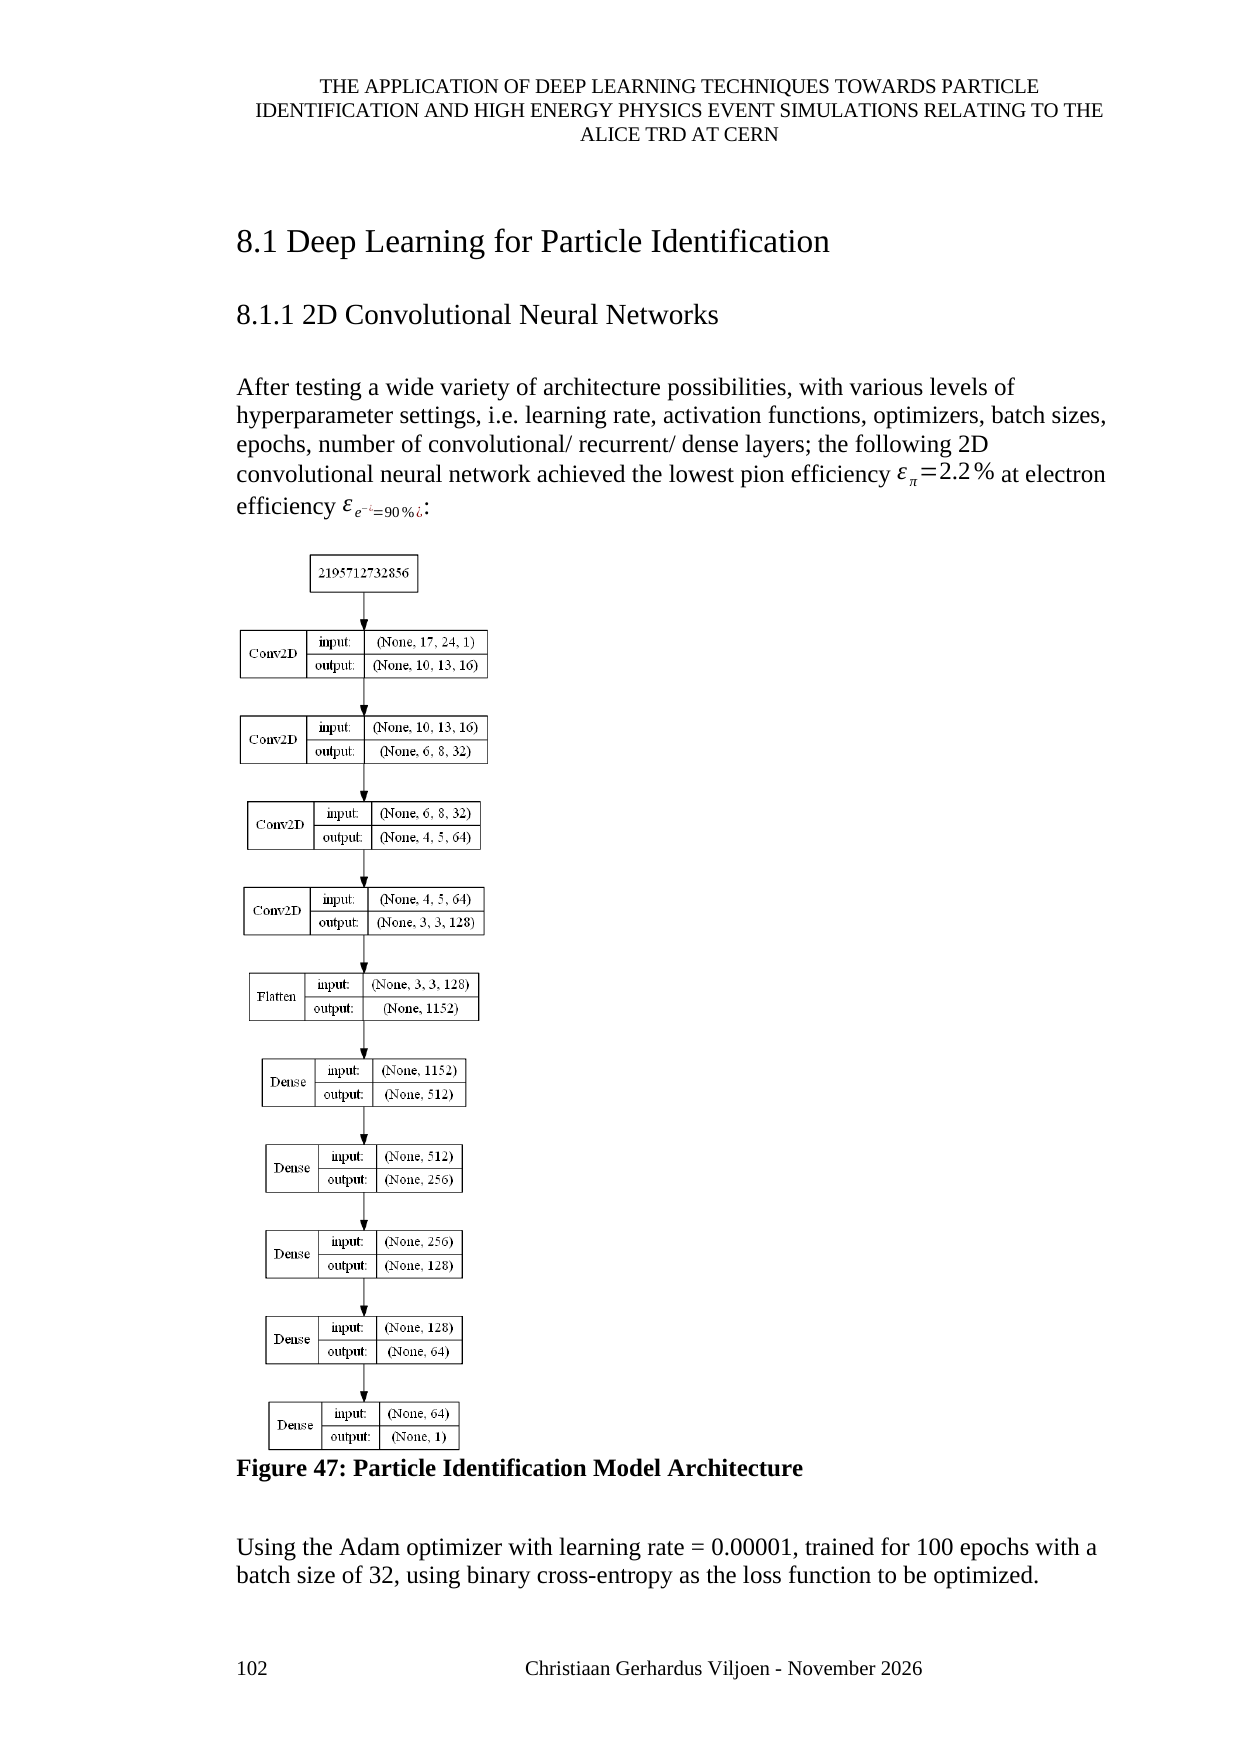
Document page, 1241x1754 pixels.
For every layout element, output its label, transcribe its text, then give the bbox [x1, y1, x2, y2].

picture [236, 550, 491, 1454]
text Using the Adam optimizer with learning rate = 0.00001, trained for 100 epochs with a batch size of 32, using binary cross-entropy as the loss function to be optimized. [236, 1532, 1122, 1589]
subtitle 2D Convolutional Neural Networks [236, 297, 1122, 330]
subtitle Deep Learning for Particle Identification [236, 221, 1122, 259]
text Figure 47: Particle Identification Model Architecture [236, 1453, 1122, 1482]
text After testing a wide variety of architecture possibilities, with various levels of hyperparameter settings, i.e. learning rate, activation functions, optimizers, batch sizes, epochs, number of convolutional/ recurrent/ dense layers; the following 2D convolutional neural network achieved the lowest pion efficiency at electron efficiency : [236, 372, 1122, 521]
